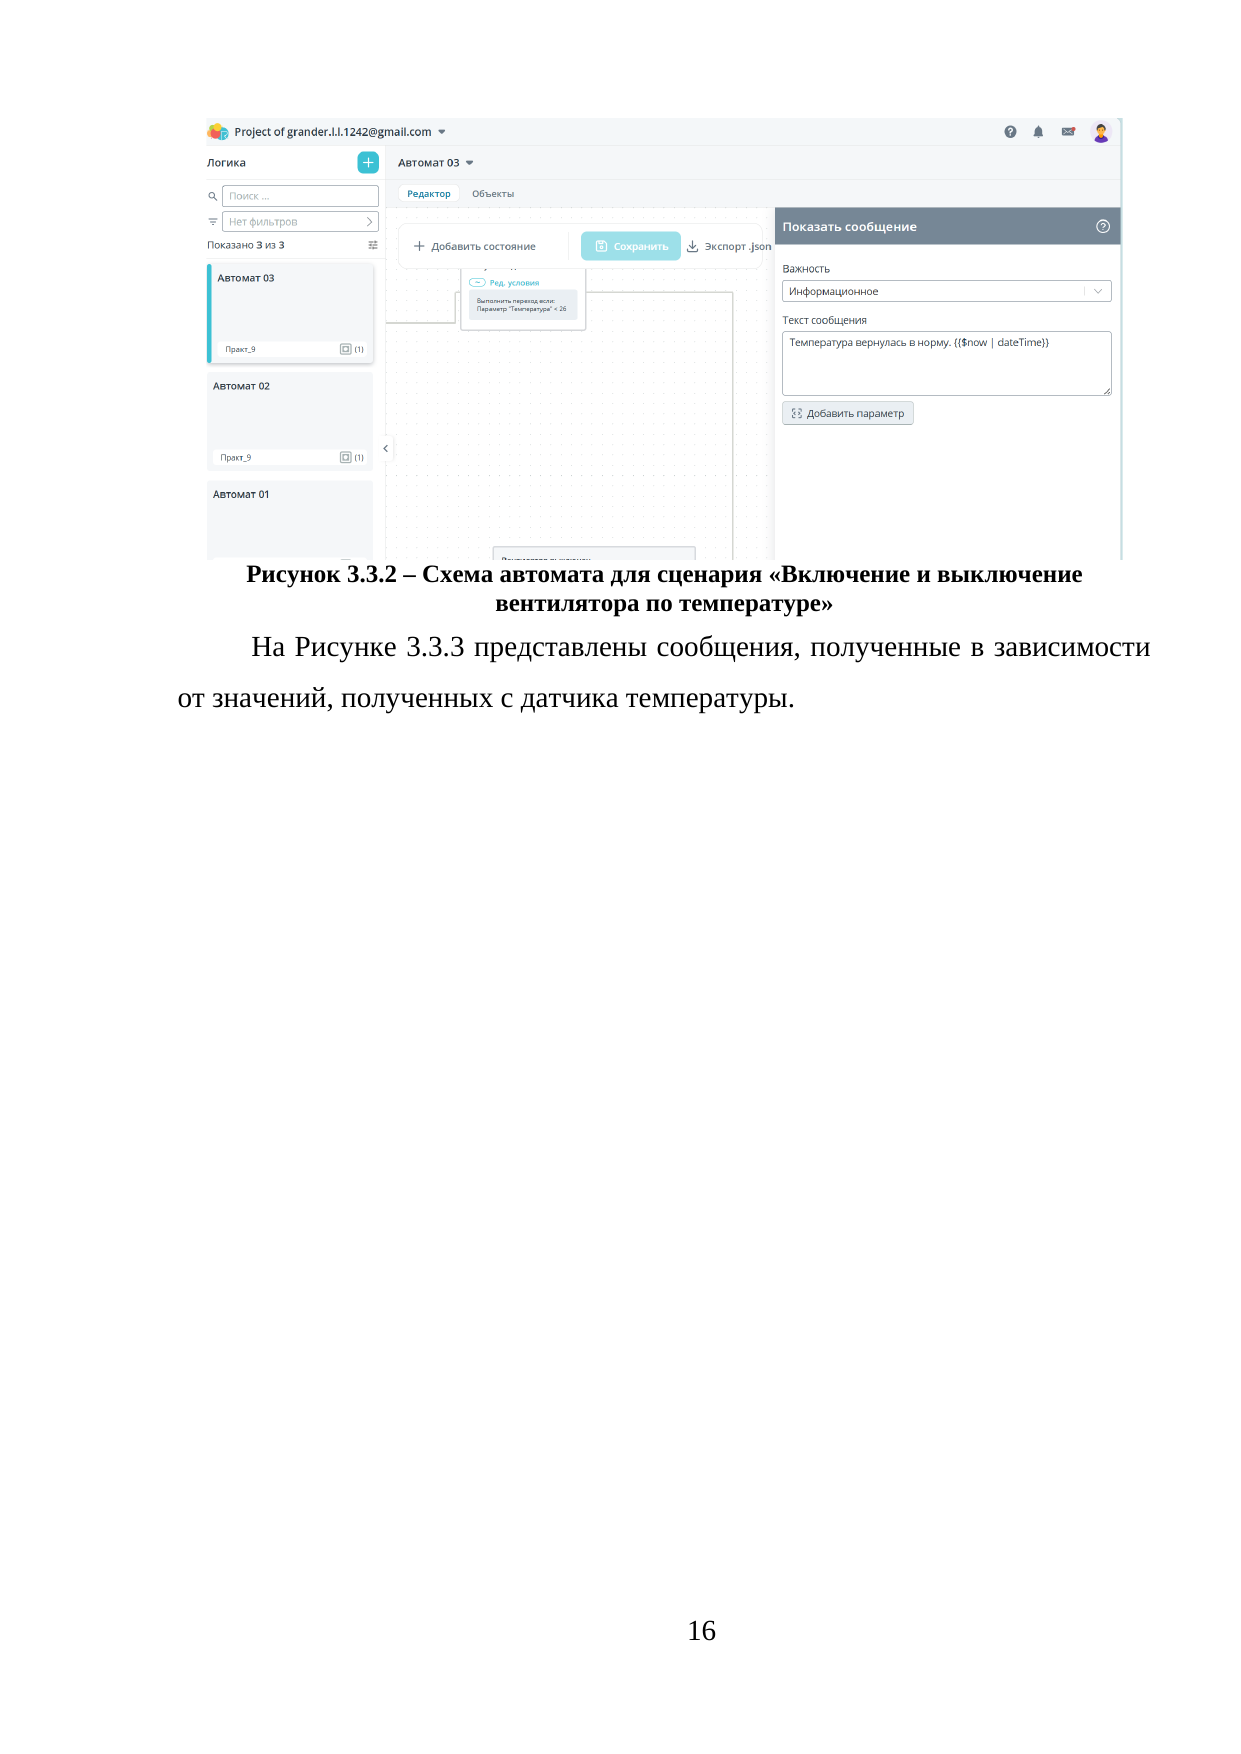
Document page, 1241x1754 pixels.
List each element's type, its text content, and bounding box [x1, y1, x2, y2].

text Рисунок 3.3.2 – Схема автомата для сценария «Включение и выключение вентилятора по температуре» [177, 559, 1152, 617]
picture [206, 118, 1123, 560]
text На Рисунке 3.3.3 представлены сообщения, полученные в зависимости от значений, полученных с датчика температуры. [177, 629, 1152, 713]
